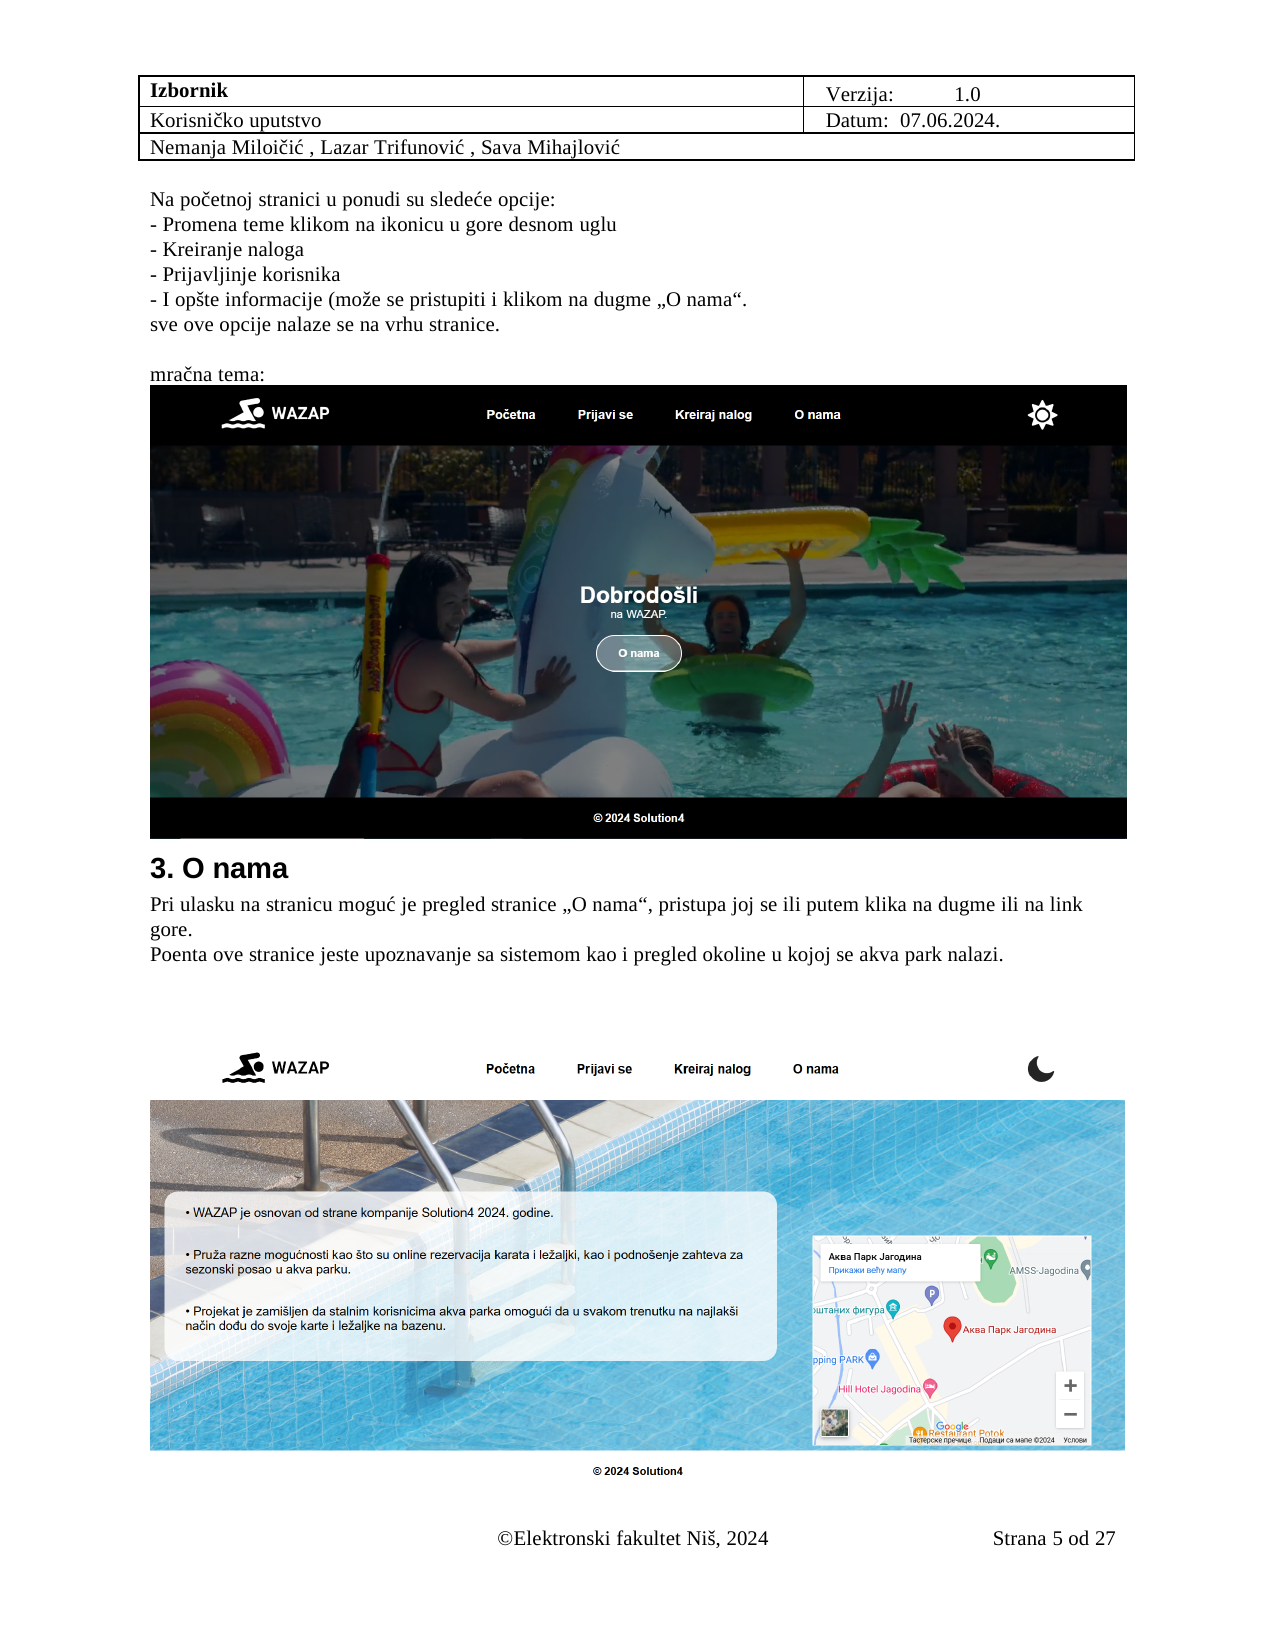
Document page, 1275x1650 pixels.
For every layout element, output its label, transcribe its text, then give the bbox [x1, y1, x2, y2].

picture [150, 385, 1127, 839]
text Na početnoj stranici u ponudi su sledeće opcije: - Promena teme klikom na ikonicu u gore desnom uglu - Kreiranje naloga - Prijavljinje korisnika - I opšte informacije (može se pristupiti i klikom na dugme „O nama“. sve ove opcije nalaze se na vrhu stranice. mračna tema: [150, 185, 1125, 385]
subtitle 3. O nama [150, 851, 1125, 884]
picture [150, 1040, 1125, 1491]
text Pri ulasku na stranicu moguć je pregled stranice „O nama“, pristupa joj se ili putem klika na dugme ili na link gore. Poenta ove stranice jeste upoznavanje sa sistemom kao i pregled okoline u kojoj se akva park nalazi. [150, 891, 1125, 966]
